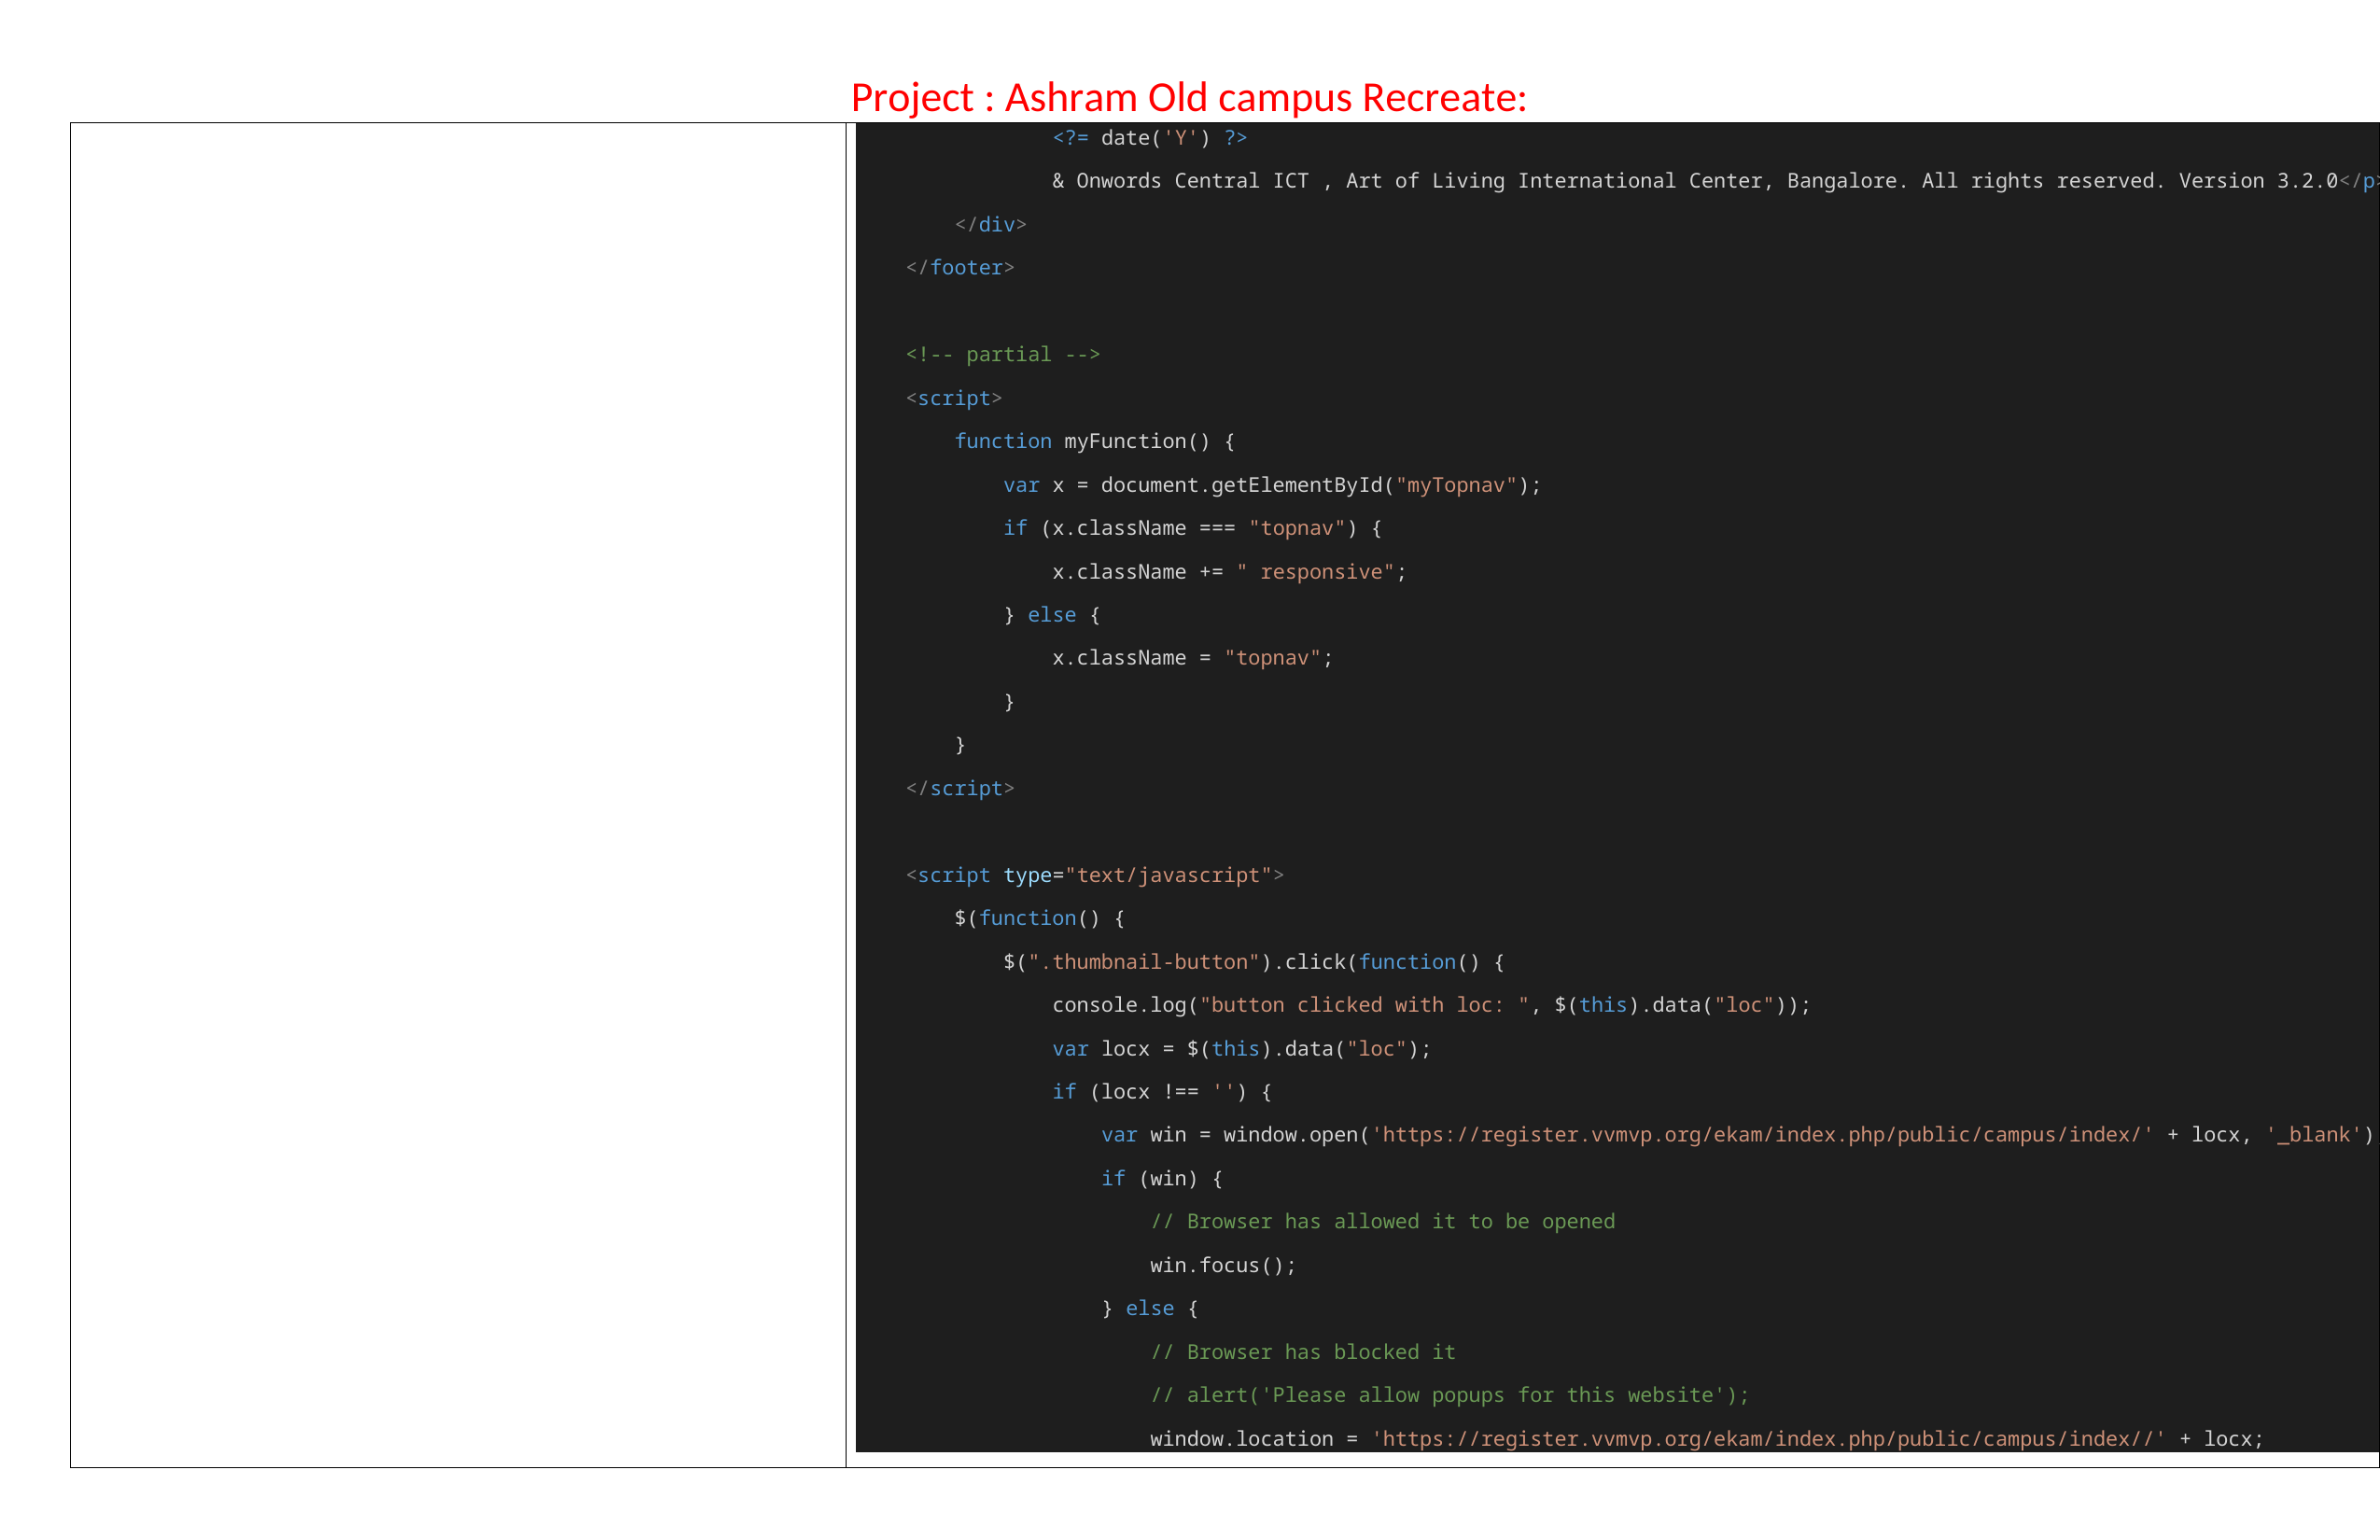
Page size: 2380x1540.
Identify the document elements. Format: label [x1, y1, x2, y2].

table_cell [71, 123, 846, 1467]
table_cell [847, 123, 2379, 1467]
